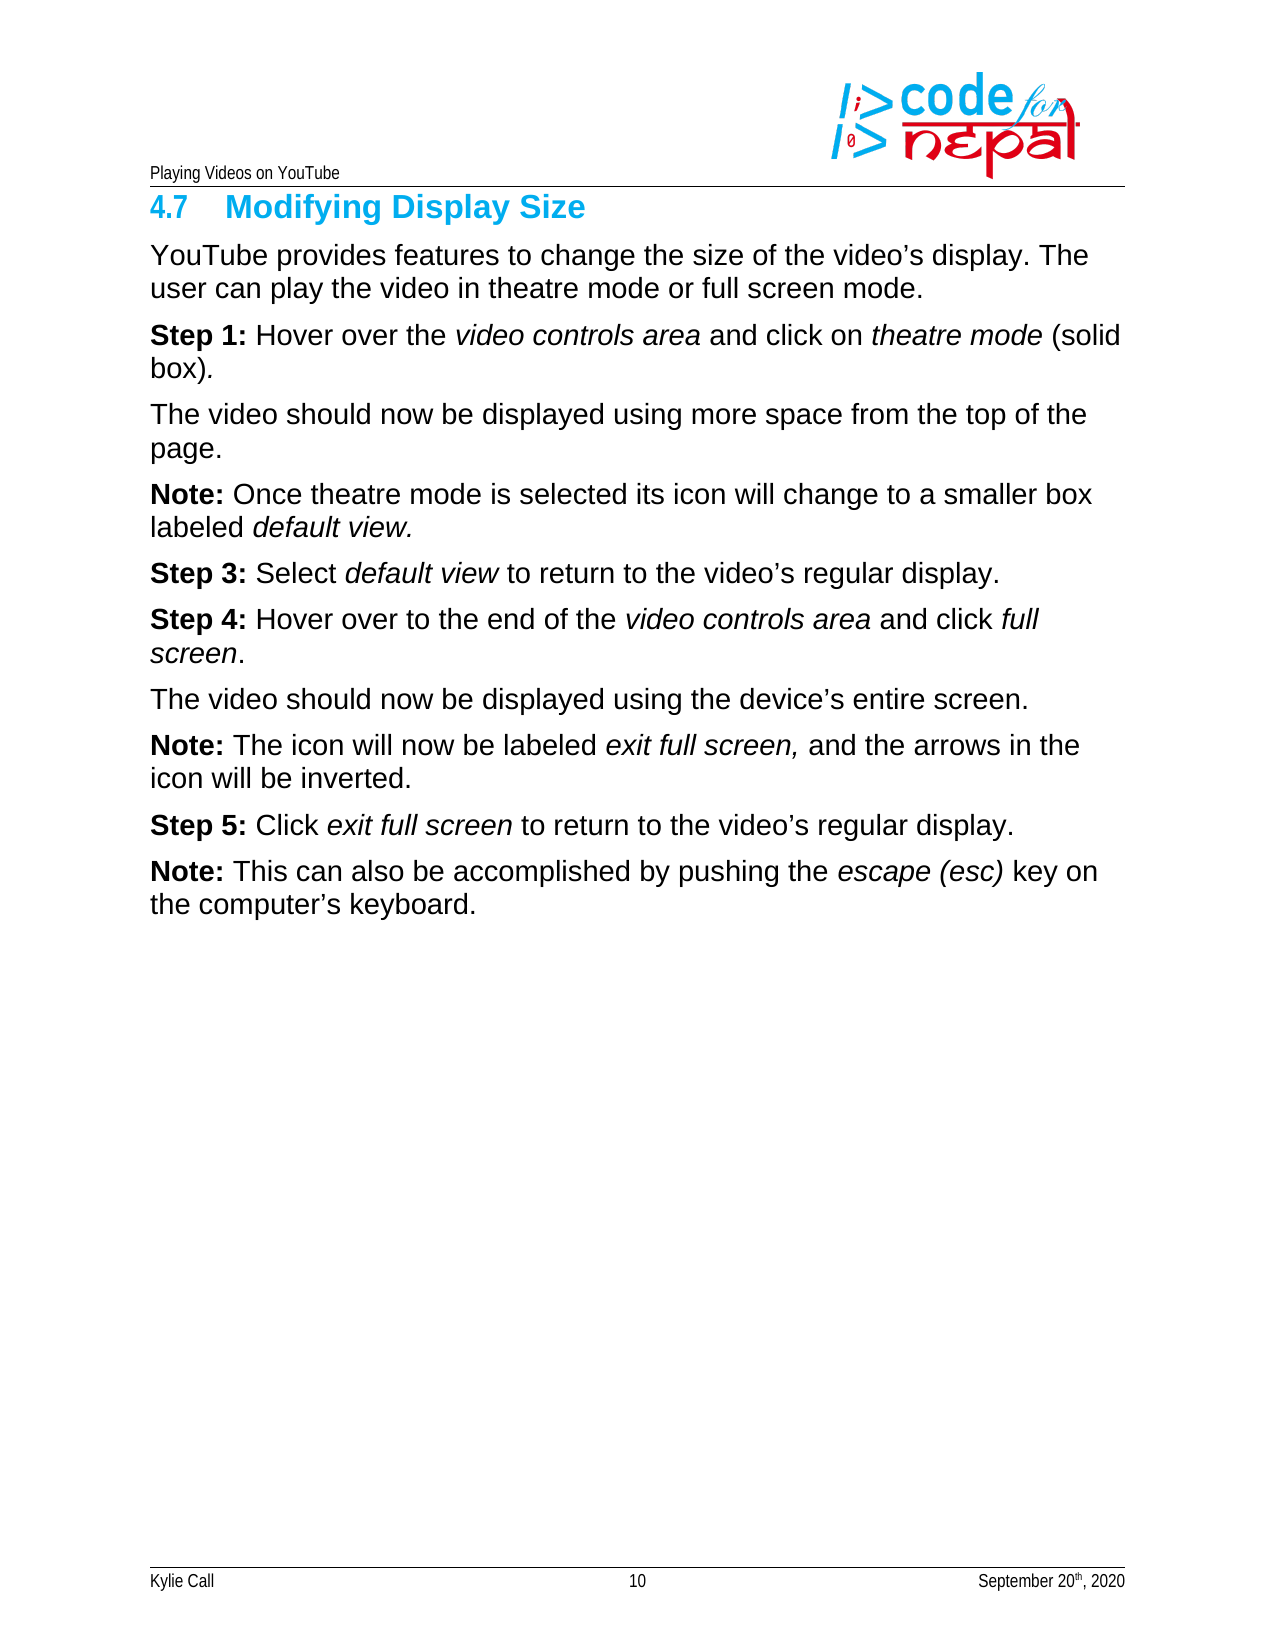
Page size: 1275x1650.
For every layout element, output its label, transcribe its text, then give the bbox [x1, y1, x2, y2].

list Modifying Display Size [150, 187, 1125, 225]
text Step 5: Click exit full screen to return to the video’s regular display. [150, 807, 1125, 841]
text Note: This can also be accomplished by pushing the escape (esc) key on the computer’s keyboard. [150, 853, 1125, 921]
text The video should now be displayed using the device’s entire screen. [150, 682, 1125, 715]
text The video should now be displayed using more space from the top of the page. [150, 397, 1125, 464]
text Note: Once theatre mode is selected its icon will change to a smaller box labeled default view. [150, 477, 1125, 544]
text YouTube provides features to change the size of the video’s display. The user can play the video in theatre mode or full screen mode. [150, 238, 1125, 305]
text Step 3: Select default view to return to the video’s regular display. [150, 556, 1125, 590]
text Note: The icon will now be labeled exit full screen, and the arrows in the icon will be inverted. [150, 728, 1125, 795]
text Step 1: Hover over the video controls area and click on theatre mode (solid box). [150, 317, 1125, 384]
text Step 4: Hover over to the end of the video controls area and click full screen. [150, 602, 1125, 669]
